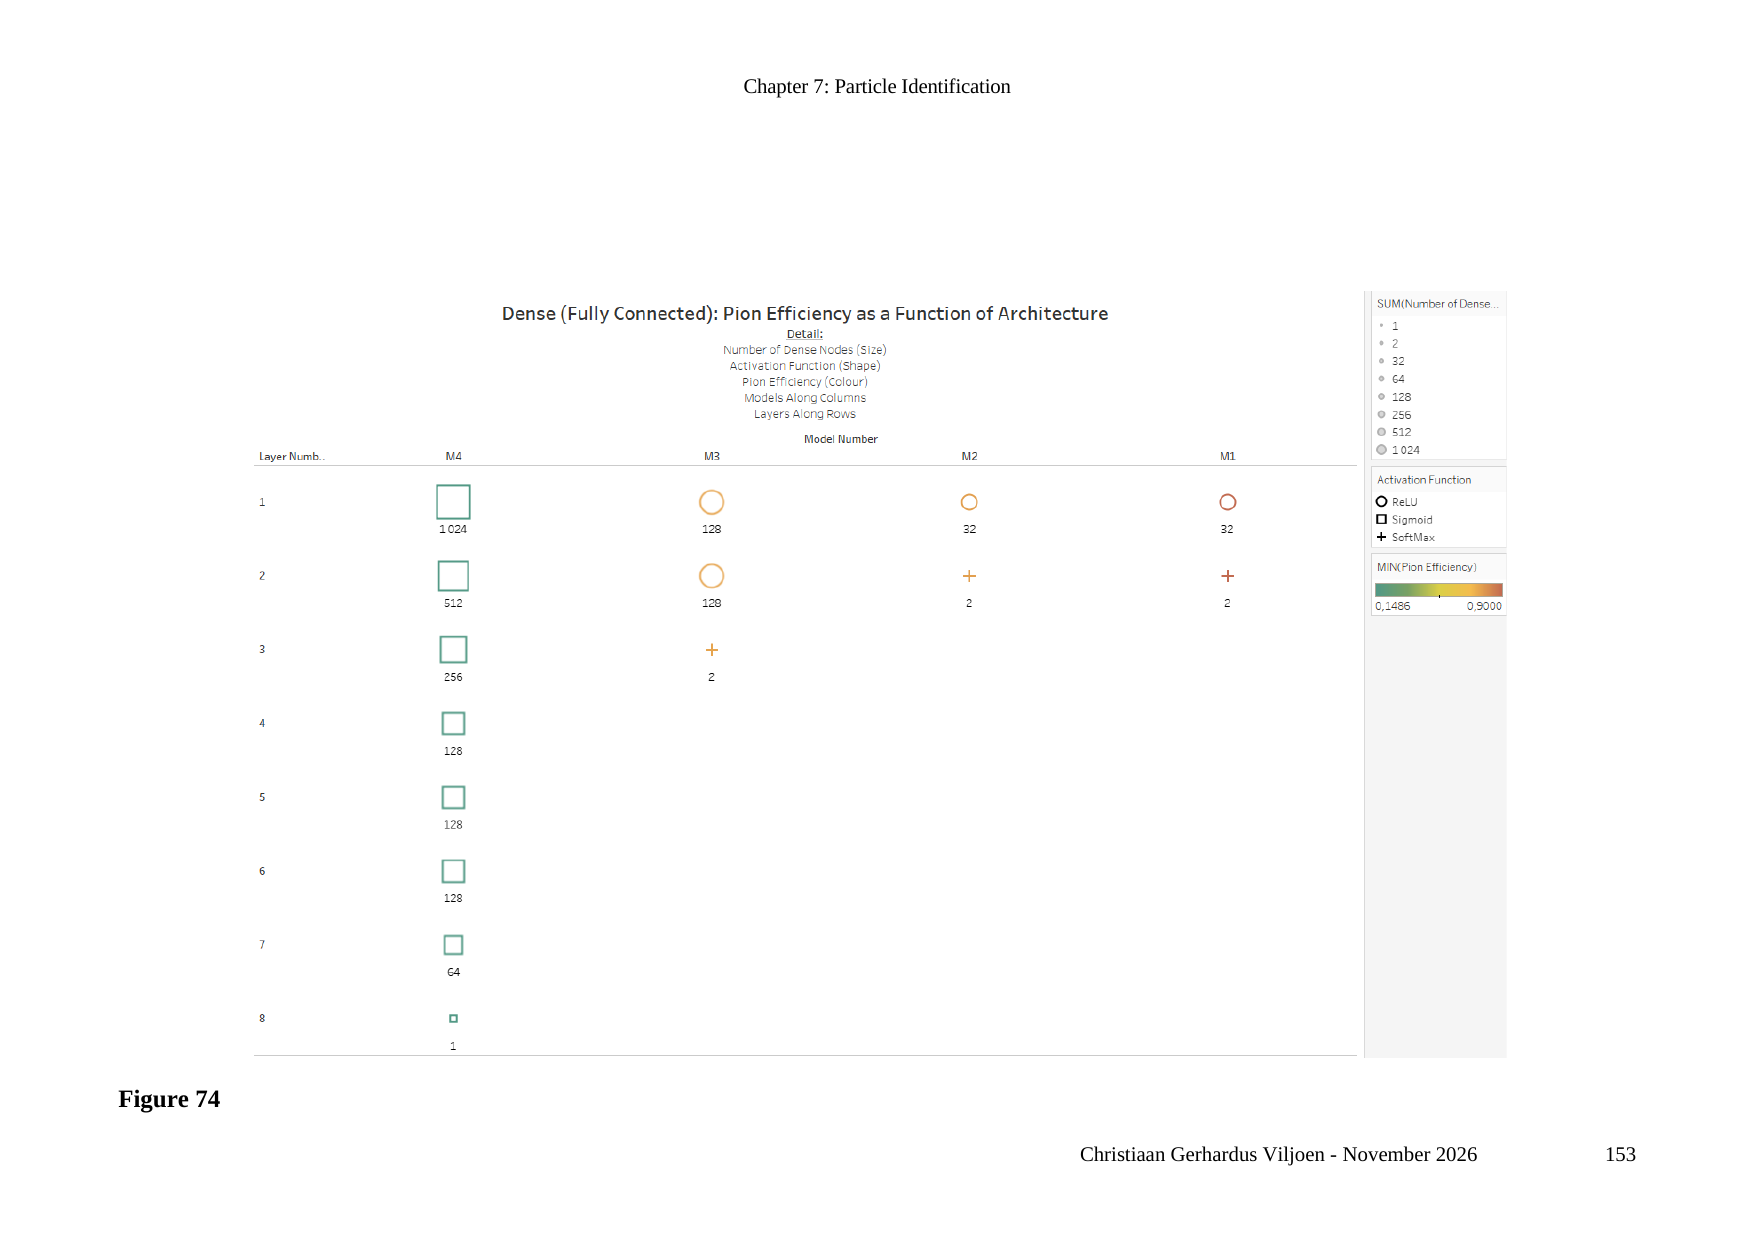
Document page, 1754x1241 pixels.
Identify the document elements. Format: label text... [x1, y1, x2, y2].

picture [247, 291, 1507, 1058]
